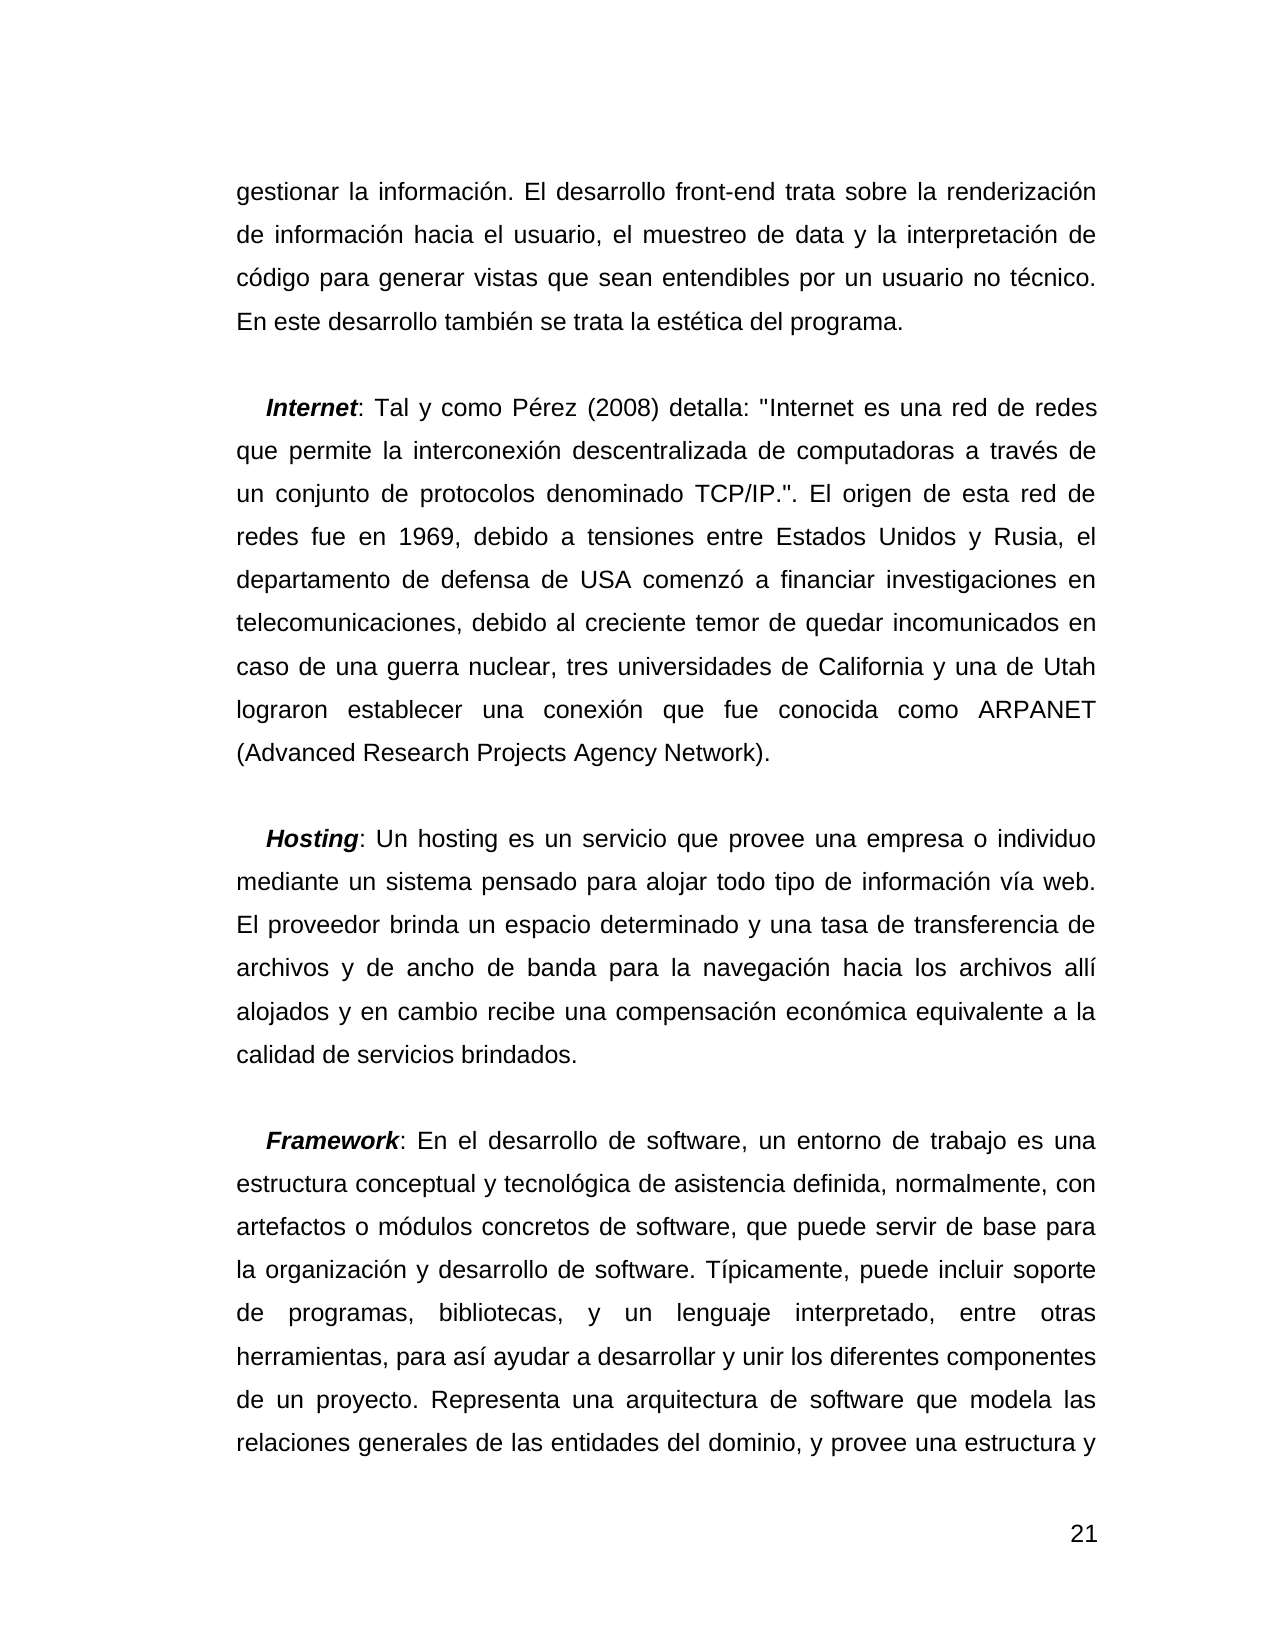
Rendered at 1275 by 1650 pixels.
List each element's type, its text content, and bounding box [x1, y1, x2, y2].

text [236, 177, 1098, 335]
text Hosting: Un hosting es un servicio que provee una empresa o individuo mediante un sistema pensado para alojar todo tipo de información vía web. El proveedor brinda un espacio determinado y una tasa de transferencia de archivos y de ancho de banda para la navegación hacia los archivos allí alojados y en cambio recibe una compensación económica equivalente a la calidad de servicios brindados. [236, 824, 1098, 1068]
text Internet: Tal y como Pérez (2008) detalla: "Internet es una red de redes que permite la interconexión descentralizada de computadoras a través de un conjunto de protocolos denominado TCP/IP.". El origen de esta red de redes fue en 1969, debido a tensiones entre Estados Unidos y Rusia, el departamento de defensa de USA comenzó a financiar investigaciones en telecomunicaciones, debido al creciente temor de quedar incomunicados en caso de una guerra nuclear, tres universidades de California y una de Utah lograron establecer una conexión que fue conocida como ARPANET (Advanced Research Projects Agency Network). [236, 393, 1098, 767]
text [236, 1126, 1098, 1457]
